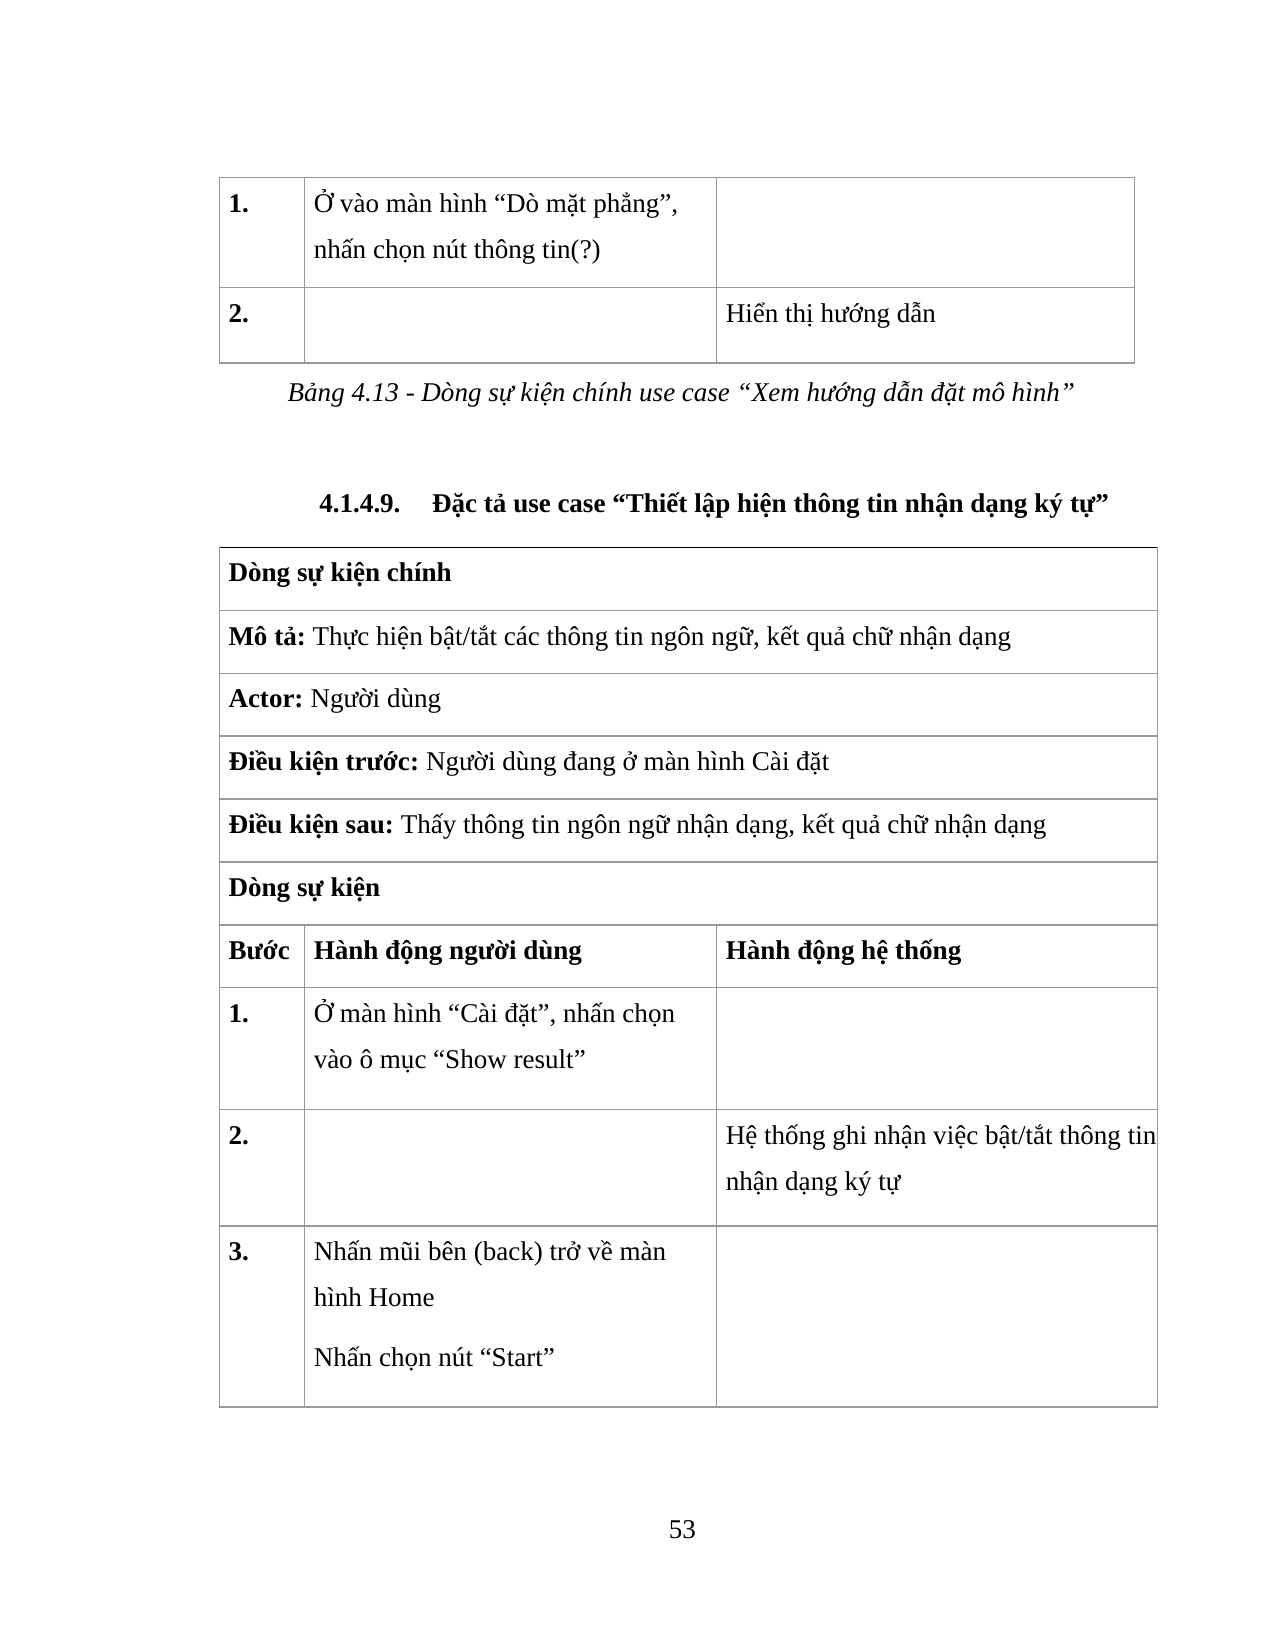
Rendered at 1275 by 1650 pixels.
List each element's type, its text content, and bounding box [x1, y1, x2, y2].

table_cell Nhấn mũi bên (back) trở về màn hình Home Nhấn chọn nút “Start” [305, 1227, 716, 1406]
table_cell 2. [220, 288, 304, 362]
table_cell [305, 1110, 716, 1225]
table_cell [717, 1227, 1157, 1406]
table_cell [717, 988, 1157, 1109]
table_cell Ở màn hình “Cài đặt”, nhấn chọn vào ô mục “Show result” [305, 988, 716, 1109]
table_header Ở vào màn hình “Dò mặt phẳng”, nhấn chọn nút thông tin(?) [305, 178, 716, 287]
table_cell Hành động người dùng [305, 926, 716, 987]
table_cell [305, 288, 716, 362]
table_cell Hệ thống ghi nhận việc bật/tắt thông tin nhận dạng ký tự [717, 1110, 1157, 1225]
table_header Dòng sự kiện chính [220, 548, 1157, 609]
subtitle Đặc tả use case “Thiết lập hiện thông tin nhận dạng ký tự” [319, 488, 1219, 519]
table_cell 3. [220, 1227, 304, 1406]
table_cell Bước [220, 926, 304, 987]
table_cell Hành động hệ thống [717, 926, 1157, 987]
table_cell Mô tả: Thực hiện bật/tắt các thông tin ngôn ngữ, kết quả chữ nhận dạng [220, 611, 1157, 672]
table_cell Điều kiện sau: Thấy thông tin ngôn ngữ nhận dạng, kết quả chữ nhận dạng [220, 800, 1157, 861]
table_header [717, 178, 1134, 287]
table_cell 2. [220, 1110, 304, 1225]
table_cell Actor: Người dùng [220, 674, 1157, 735]
table_header 1. [220, 178, 304, 287]
table_cell Điều kiện trước: Người dùng đang ở màn hình Cài đặt [220, 737, 1157, 798]
table_cell 1. [220, 988, 304, 1109]
text Bảng 4.13 - Dòng sự kiện chính use case “Xem hướng dẫn đặt mô hình” [287, 376, 1219, 407]
table_cell Hiển thị hướng dẫn [717, 288, 1134, 362]
table_cell Dòng sự kiện [220, 863, 1157, 924]
